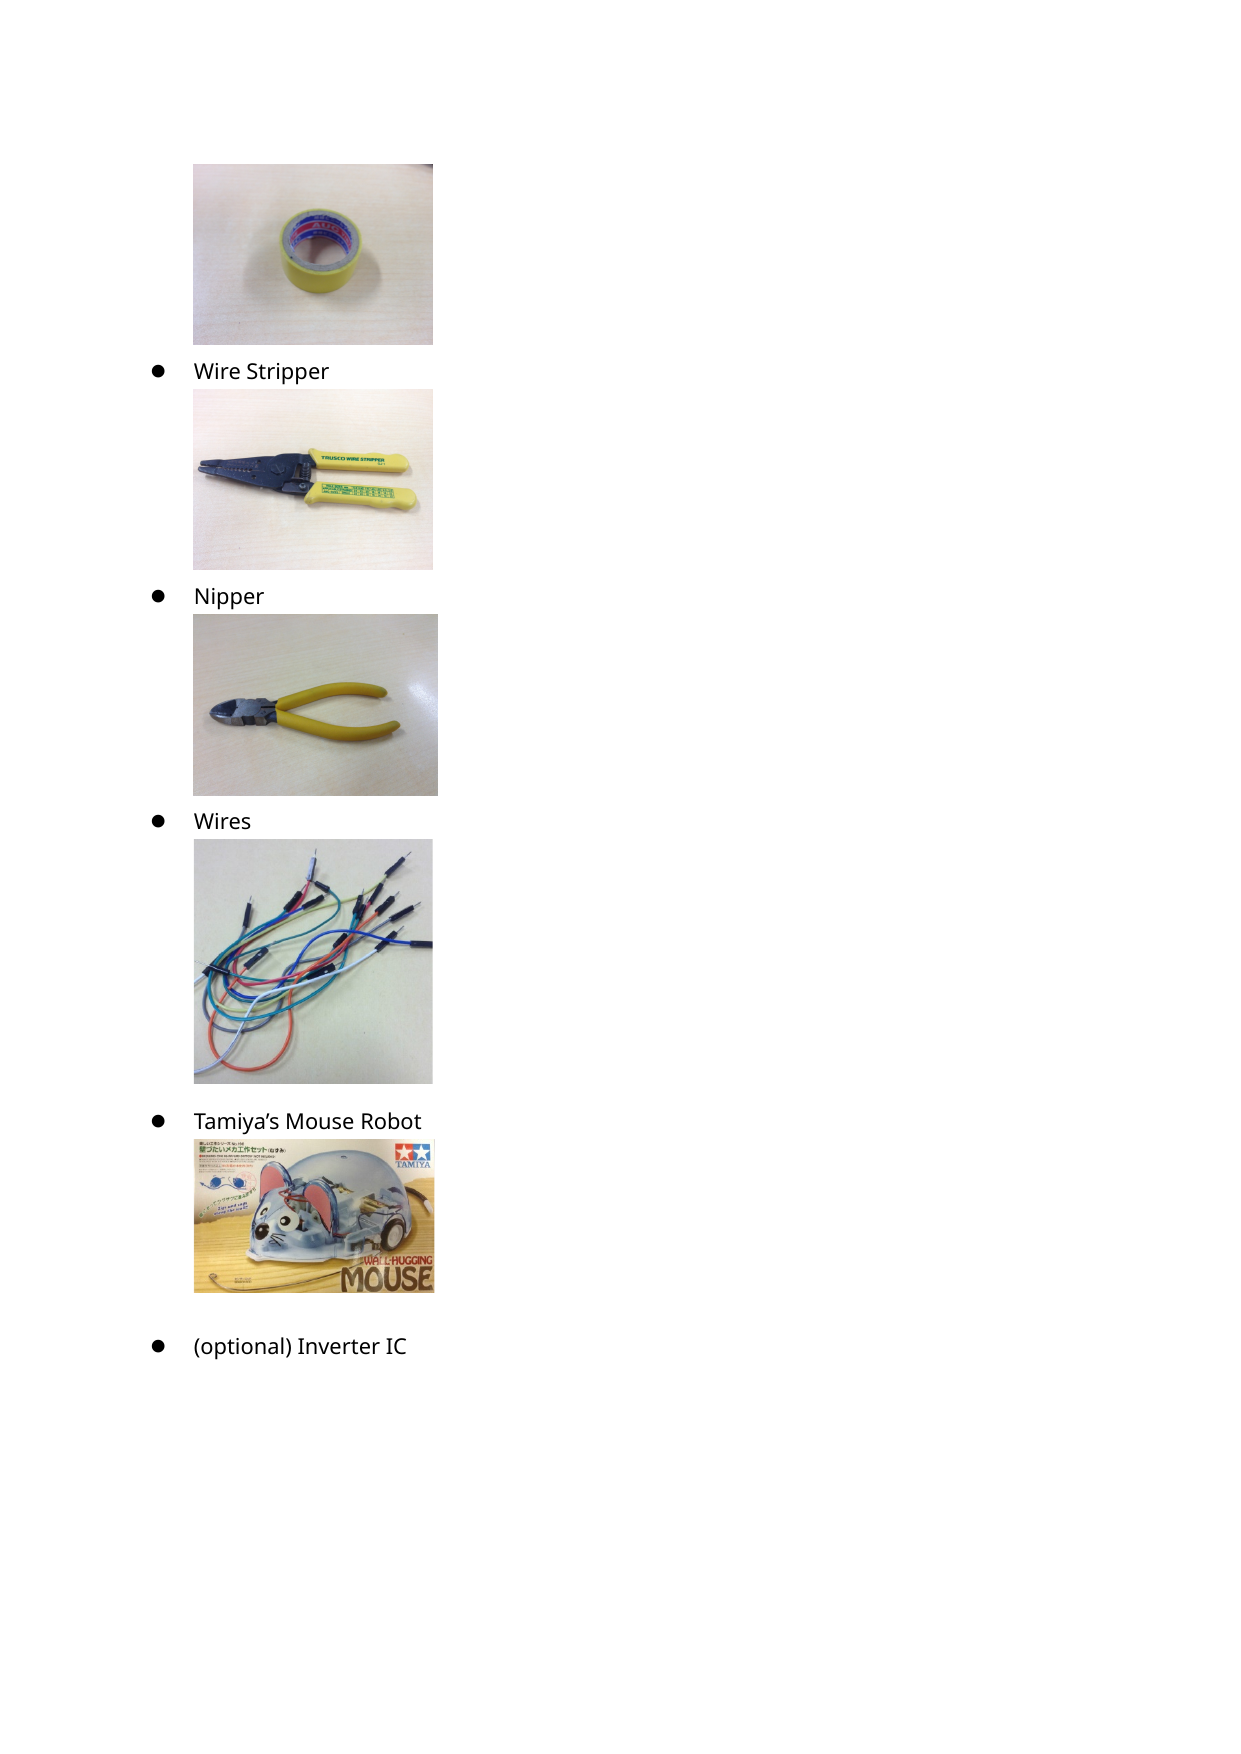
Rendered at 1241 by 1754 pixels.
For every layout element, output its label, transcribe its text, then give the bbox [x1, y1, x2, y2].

picture [193, 1139, 435, 1293]
picture [193, 389, 433, 570]
list Nipper [150, 577, 1090, 614]
list Wire Stripper [150, 352, 1090, 389]
picture [193, 839, 433, 1084]
picture [193, 164, 433, 345]
list Tamiya’s Mouse Robot [150, 1102, 1090, 1139]
picture [193, 614, 438, 796]
list (optional) Inverter IC [150, 1327, 1090, 1364]
list Wires [150, 802, 1090, 839]
